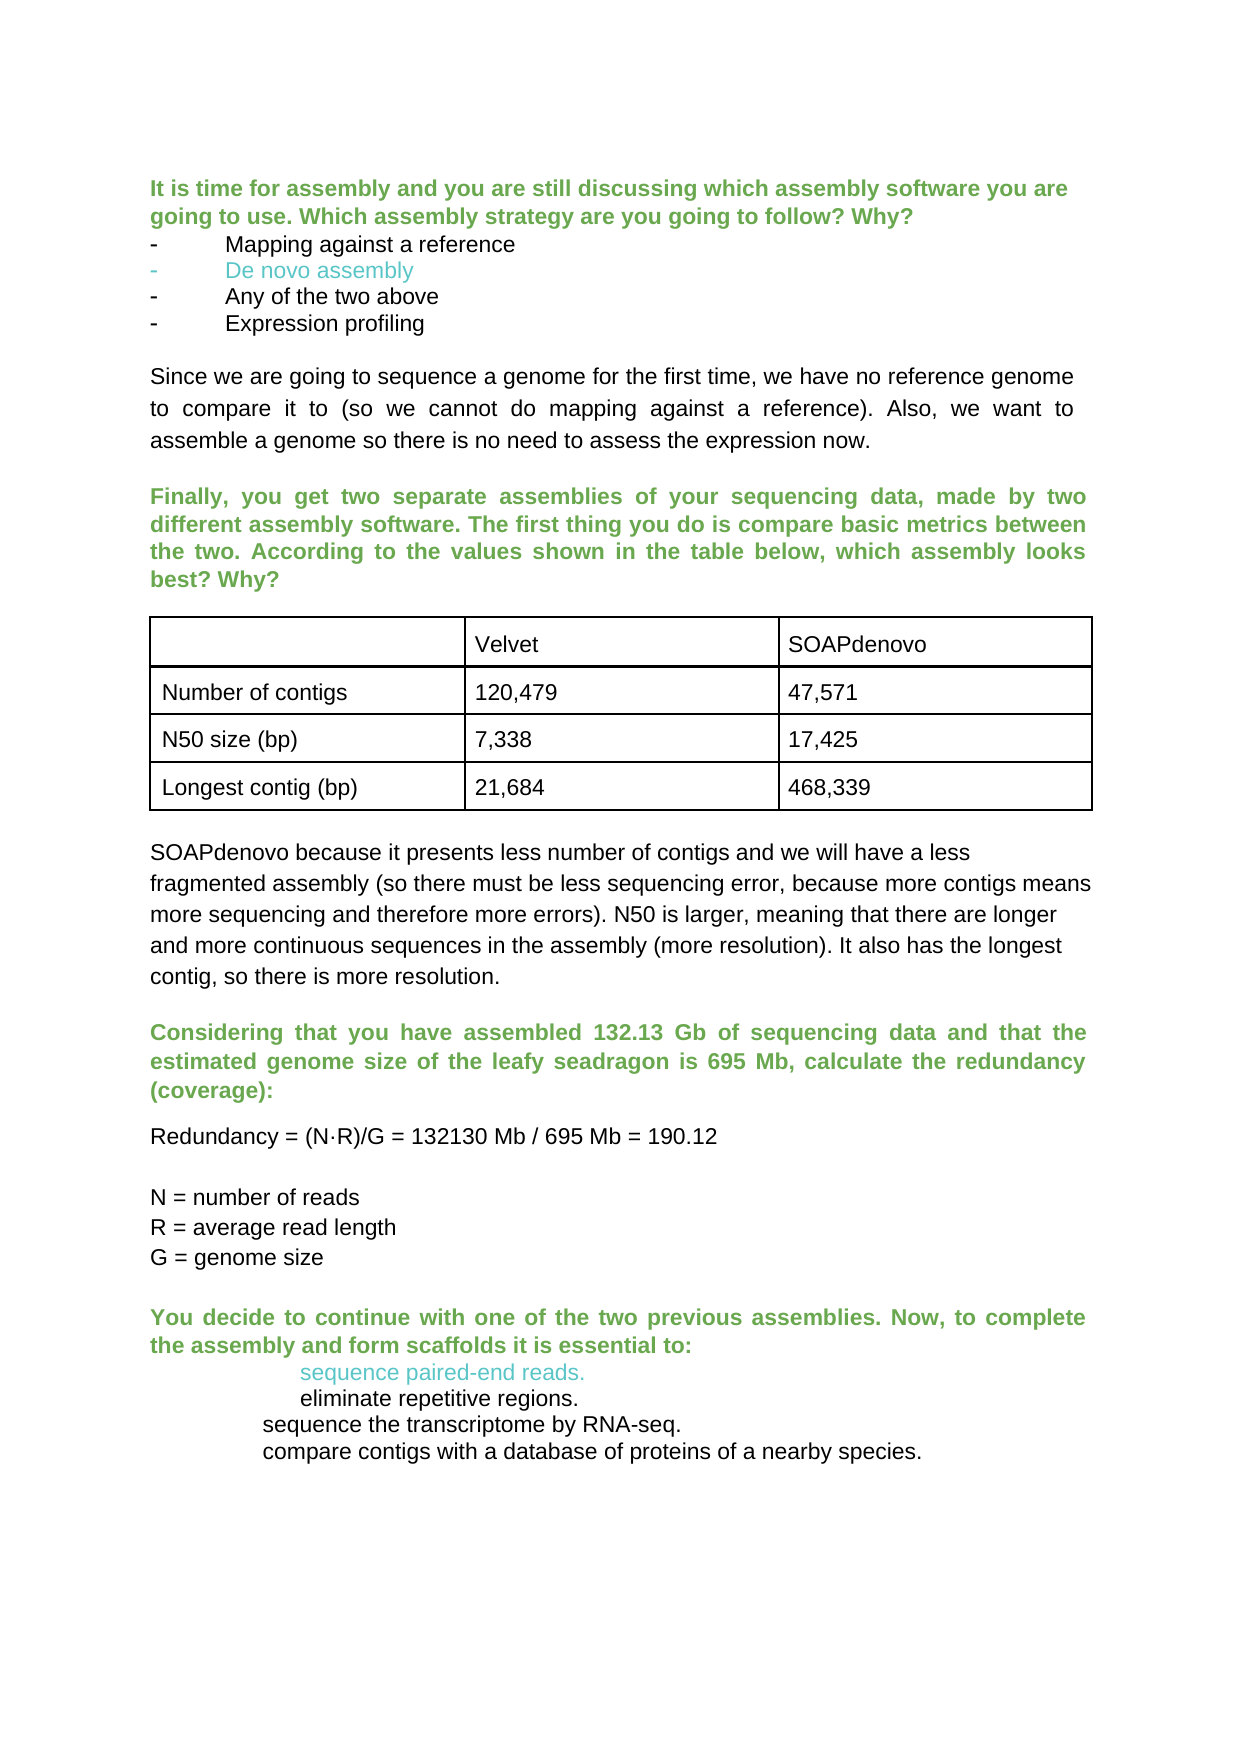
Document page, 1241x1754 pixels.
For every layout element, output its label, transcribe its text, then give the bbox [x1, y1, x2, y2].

text Finally, you get two separate assemblies of your sequencing data, made by two different assembly software. The first thing you do is compare basic metrics between the two. According to the values shown in the table below, which assembly looks best? Why? [150, 483, 1087, 592]
table_cell 7,338 [466, 715, 778, 753]
table_cell [780, 705, 1091, 713]
text It is time for assembly and you are still discussing which assembly software you are going to use. Which assembly strategy are you going to follow? Why? [150, 175, 1087, 229]
table_cell [466, 800, 778, 809]
table_cell [151, 658, 464, 665]
text G = genome size [150, 1244, 1092, 1271]
text Redundancy = (N·R)/G = 132130 Mb / 695 Mb = 190.12 [150, 1123, 1092, 1149]
text compare contigs with a database of proteins of a nearby species. [262, 1438, 1092, 1464]
table_cell [151, 800, 464, 809]
table_header SOAPdenovo [780, 618, 1091, 658]
text Considering that you have assembled 132.13 Gb of sequencing data and that the estimated genome size of the leafy seadragon is 695 Mb, calculate the redundancy (coverage): [150, 1019, 1087, 1103]
text SOAPdenovo because it presents less number of contigs and we will have a less fragmented assembly (so there must be less sequencing error, because more contigs means more sequencing and therefore more errors). N50 is larger, meaning that there are longer and more continuous sequences in the assembly (more resolution). It also has the longest contig, so there is more resolution. [150, 839, 1092, 989]
table_cell [151, 753, 464, 761]
table_cell 21,684 [466, 763, 778, 800]
table_cell [780, 658, 1091, 665]
table_cell Longest contig (bp) [151, 763, 464, 800]
table_cell 17,425 [780, 715, 1091, 753]
table_cell [151, 705, 464, 713]
table_cell 47,571 [780, 668, 1091, 705]
text Since we are going to sequence a genome for the first time, we have no reference genome to compare it to (so we cannot do mapping against a reference). Also, we want to assemble a genome so there is no need to assess the expression now. [150, 363, 1075, 453]
text sequence the transcriptome by RNA-seq. [262, 1411, 1092, 1438]
list Any of the two above [150, 283, 1092, 310]
text sequence paired-end reads. eliminate repetitive regions. [300, 1360, 585, 1411]
table_cell 468,339 [780, 763, 1091, 800]
table_cell [466, 753, 778, 761]
text R = average read length [150, 1214, 1092, 1240]
list Mapping against a reference [150, 231, 1092, 257]
list De novo assembly [150, 257, 1092, 283]
table_cell [466, 658, 778, 665]
table_cell [780, 753, 1091, 761]
table_cell N50 size (bp) [151, 715, 464, 753]
text N = number of reads [150, 1183, 1092, 1210]
table_header Velvet [466, 618, 778, 658]
list Expression profiling [150, 310, 1092, 336]
table_cell Number of contigs [151, 668, 464, 705]
table_cell 120,479 [466, 668, 778, 705]
text You decide to continue with one of the two previous assemblies. Now, to complete the assembly and form scaffolds it is essential to: [150, 1304, 1087, 1358]
table_cell [780, 800, 1091, 809]
table_header [151, 618, 464, 658]
table_cell [466, 705, 778, 713]
